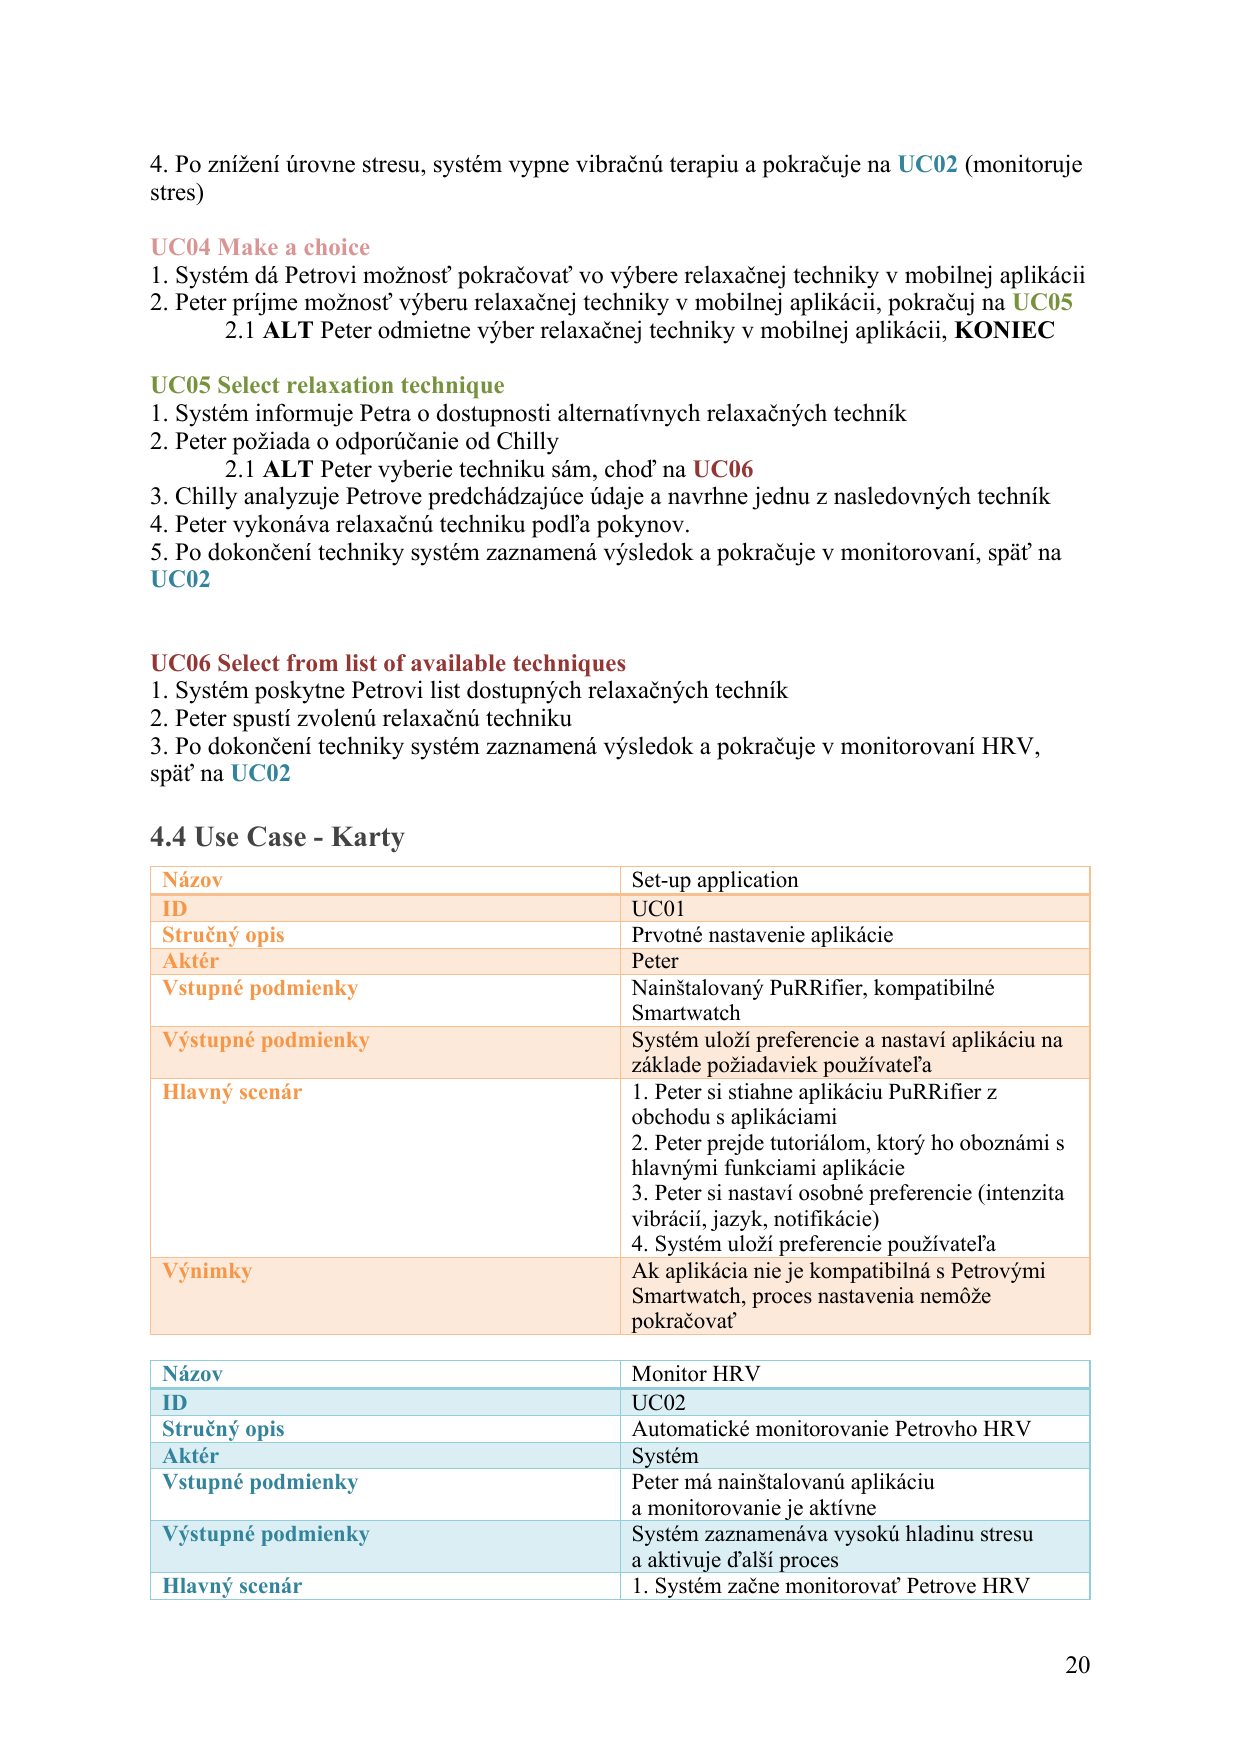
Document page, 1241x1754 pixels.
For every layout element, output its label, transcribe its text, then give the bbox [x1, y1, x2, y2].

table_cell Systém [621, 1443, 1089, 1468]
table_header Názov [151, 1361, 620, 1387]
text 4. Peter vykonáva relaxačnú techniku podľa pokynov. [150, 510, 1090, 538]
table_cell Stručný opis [151, 1416, 620, 1442]
text 1. Systém poskytne Petrovi list dostupných relaxačných techník [150, 676, 1090, 704]
table_cell Výnimky [151, 1258, 620, 1334]
table_cell 1. Peter si stiahne aplikáciu PuRRifier z obchodu s aplikáciami 2. Peter prejde tutoriálom, ktorý ho oboznámi s hlavnými funkciami aplikácie 3. Peter si nastaví osobné preferencie (intenzita vibrácií, jazyk, notifikácie) 4. Systém uloží preferencie používateľa [621, 1079, 1089, 1257]
text 3. Po dokončení techniky systém zaznamená výsledok a pokračuje v monitorovaní HRV, späť na UC02 [150, 732, 1090, 787]
table_cell Automatické monitorovanie Petrovho HRV [621, 1416, 1089, 1442]
table_cell Hlavný scenár [151, 1573, 620, 1598]
table_cell ID [151, 1390, 620, 1415]
text 3. Chilly analyzuje Petrove predchádzajúce údaje a navrhne jednu z nasledovných techník [150, 482, 1090, 510]
table_cell Ak aplikácia nie je kompatibilná s Petrovými Smartwatch, proces nastavenia nemôže pokračovať [621, 1258, 1089, 1334]
table_cell Hlavný scenár [151, 1079, 620, 1257]
table_cell Peter má nainštalovanú aplikáciu a monitorovanie je aktívne [621, 1469, 1089, 1520]
text UC04 Make a choice [150, 233, 1090, 261]
text 2. Peter príjme možnosť výberu relaxačnej techniky v mobilnej aplikácii, pokračuj na UC05 [150, 288, 1090, 316]
table_header Názov [151, 867, 620, 892]
table_cell Aktér [151, 1443, 620, 1468]
text 2. Peter požiada o odporúčanie od Chilly [150, 427, 1090, 455]
table_cell UC02 [621, 1390, 1089, 1415]
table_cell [621, 1573, 1089, 1598]
text UC05 Select relaxation technique [150, 372, 1090, 399]
table_cell UC01 [621, 896, 1089, 921]
table_cell Vstupné podmienky [151, 1469, 620, 1520]
table_cell Výstupné podmienky [151, 1521, 620, 1572]
text 2. Peter spustí zvolenú relaxačnú techniku [150, 704, 1090, 732]
text 2.1 ALT Peter vyberie techniku sám, choď na UC06 [150, 455, 1090, 482]
table_cell Aktér [151, 949, 620, 974]
text 1. Systém informuje Petra o dostupnosti alternatívnych relaxačných techník [150, 399, 1090, 427]
table_header Set-up application [621, 867, 1089, 892]
table_cell Systém zaznamenáva vysokú hladinu stresu a aktivuje ďalší proces [621, 1521, 1089, 1572]
table_cell Výstupné podmienky [151, 1027, 620, 1078]
table_cell ID [151, 896, 620, 921]
text 1. Systém dá Petrovi možnosť pokračovať vo výbere relaxačnej techniky v mobilnej aplikácii [150, 261, 1090, 288]
table_cell Vstupné podmienky [151, 975, 620, 1026]
text 5. Po dokončení techniky systém zaznamená výsledok a pokračuje v monitorovaní, späť na UC02 [150, 538, 1090, 593]
table_cell Nainštalovaný PuRRifier, kompatibilné Smartwatch [621, 975, 1089, 1026]
table_cell Stručný opis [151, 922, 620, 947]
text 4. Po znížení úrovne stresu, systém vypne vibračnú terapiu a pokračuje na UC02 (monitoruje stres) [150, 150, 1090, 205]
subtitle 4.4 Use Case - Karty [150, 821, 1090, 853]
table_header Monitor HRV [621, 1361, 1089, 1387]
table_cell Peter [621, 949, 1089, 974]
text UC06 Select from list of available techniques [150, 649, 1090, 676]
table_cell Prvotné nastavenie aplikácie [621, 922, 1089, 947]
table_cell Systém uloží preferencie a nastaví aplikáciu na základe požiadaviek používateľa [621, 1027, 1089, 1078]
text 2.1 ALT Peter odmietne výber relaxačnej techniky v mobilnej aplikácii, KONIEC [150, 316, 1090, 344]
